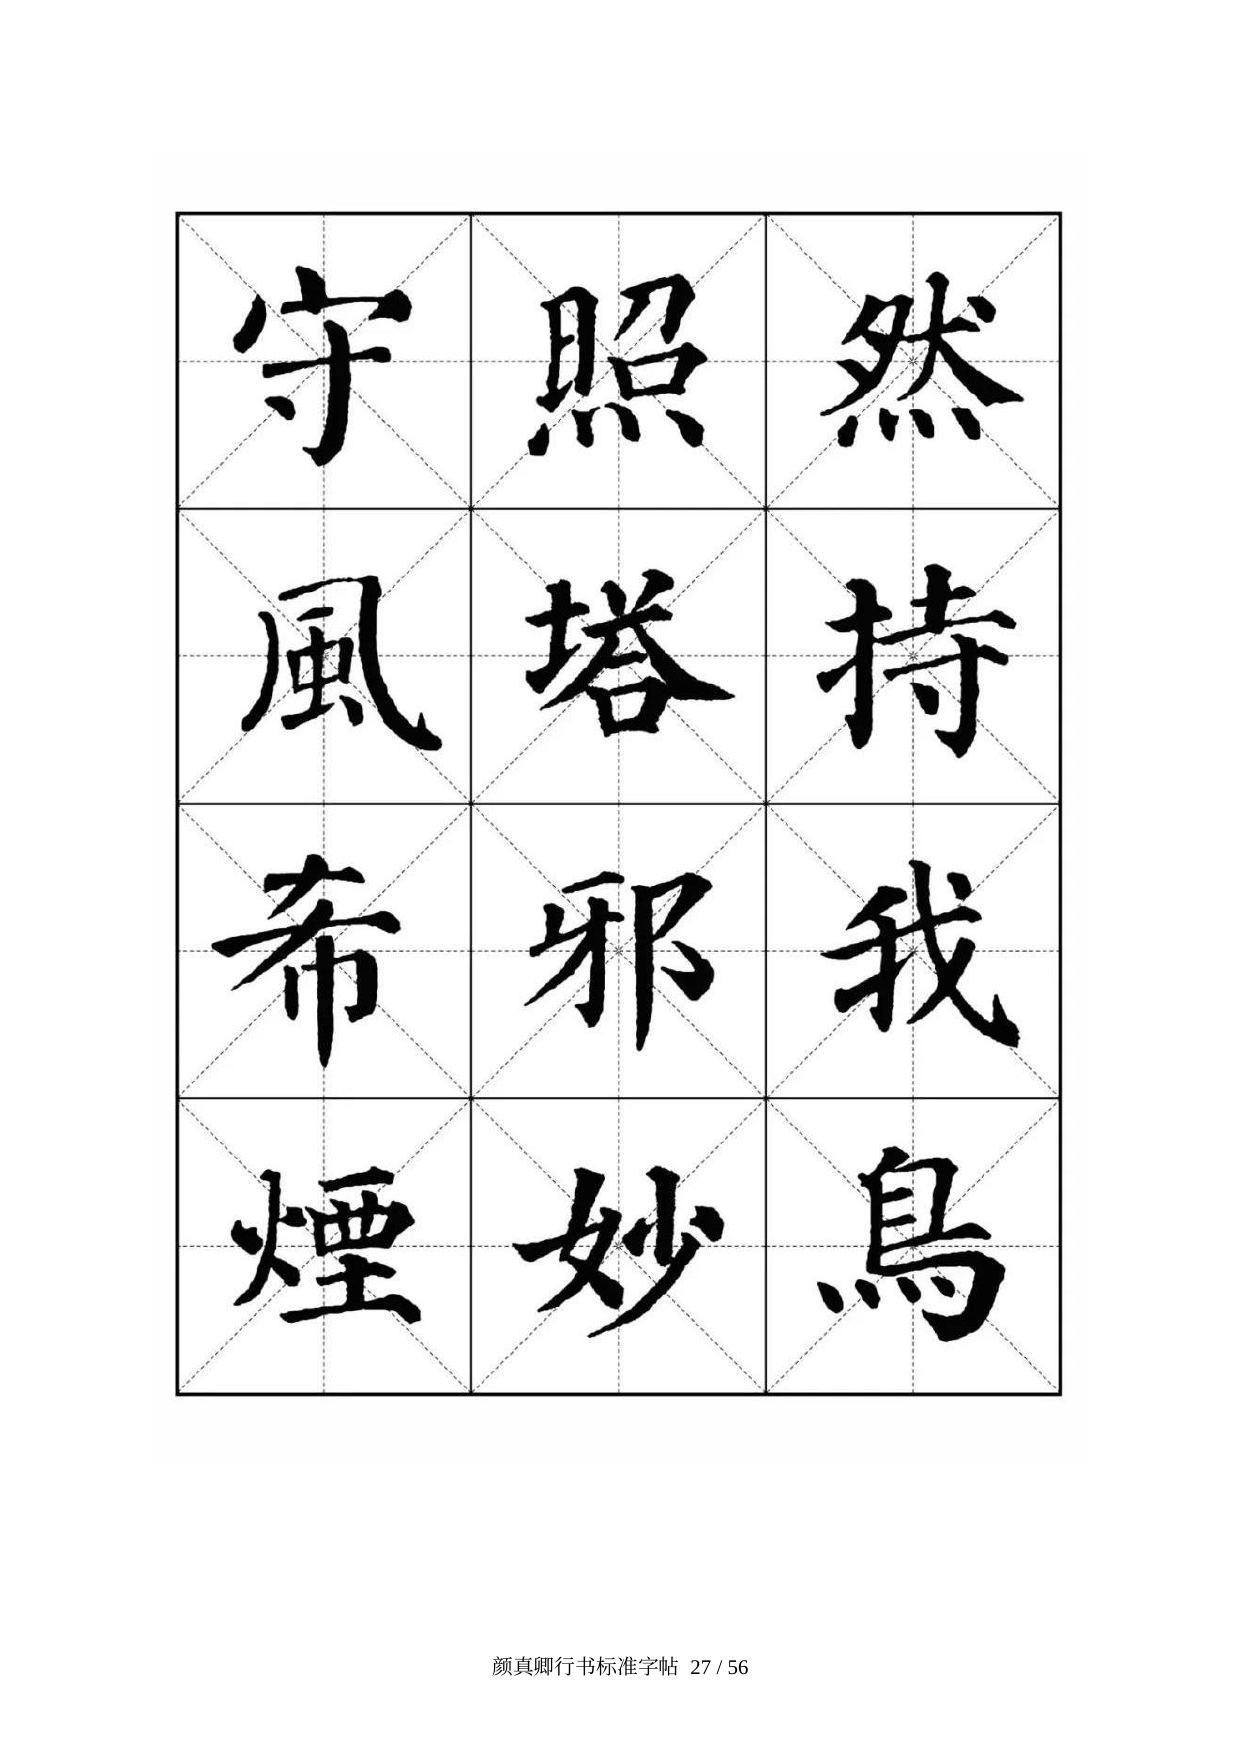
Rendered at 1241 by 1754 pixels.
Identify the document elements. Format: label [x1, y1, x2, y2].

picture [151, 150, 1089, 1463]
